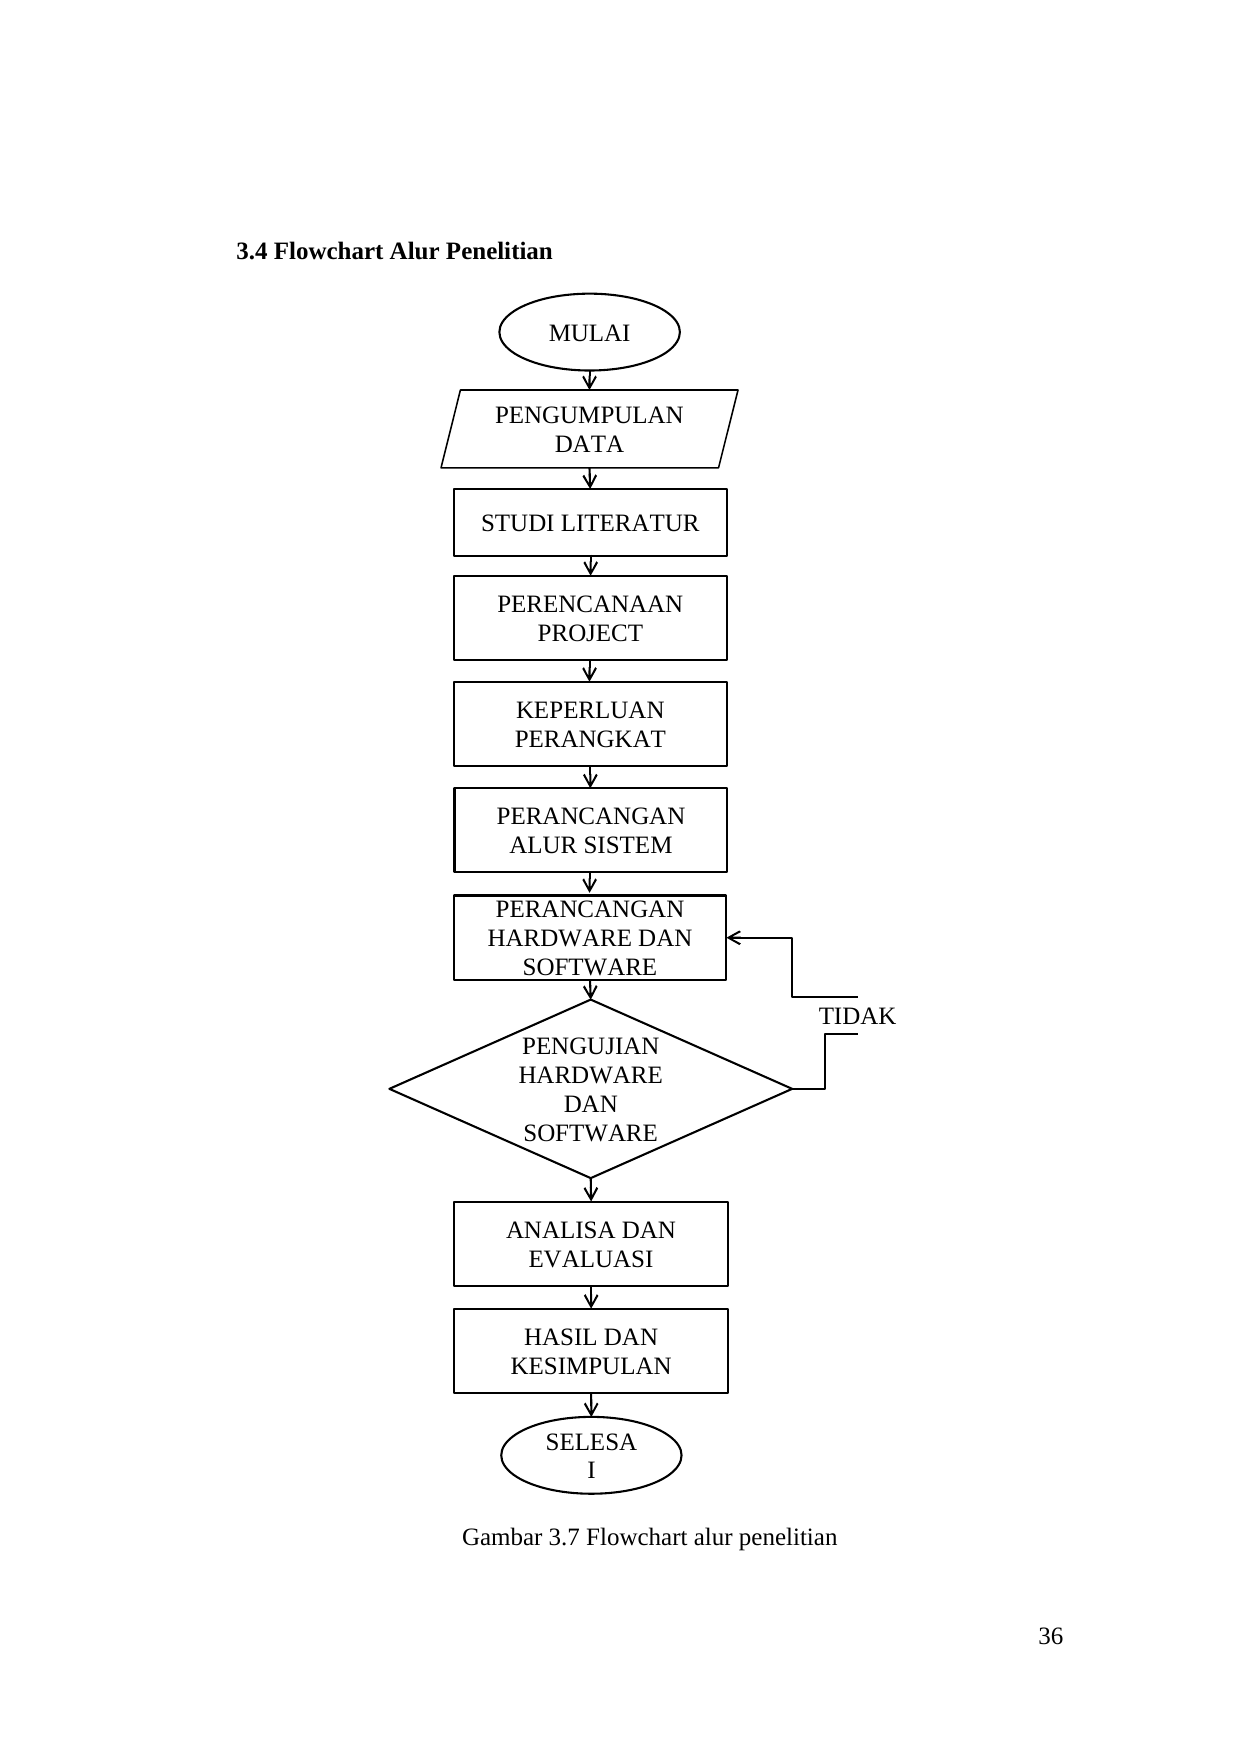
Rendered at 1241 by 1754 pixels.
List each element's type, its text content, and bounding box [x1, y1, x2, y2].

list Flowchart Alur Penelitian [236, 236, 1063, 265]
text Gambar 3.7 Flowchart alur penelitian [236, 1522, 1063, 1551]
